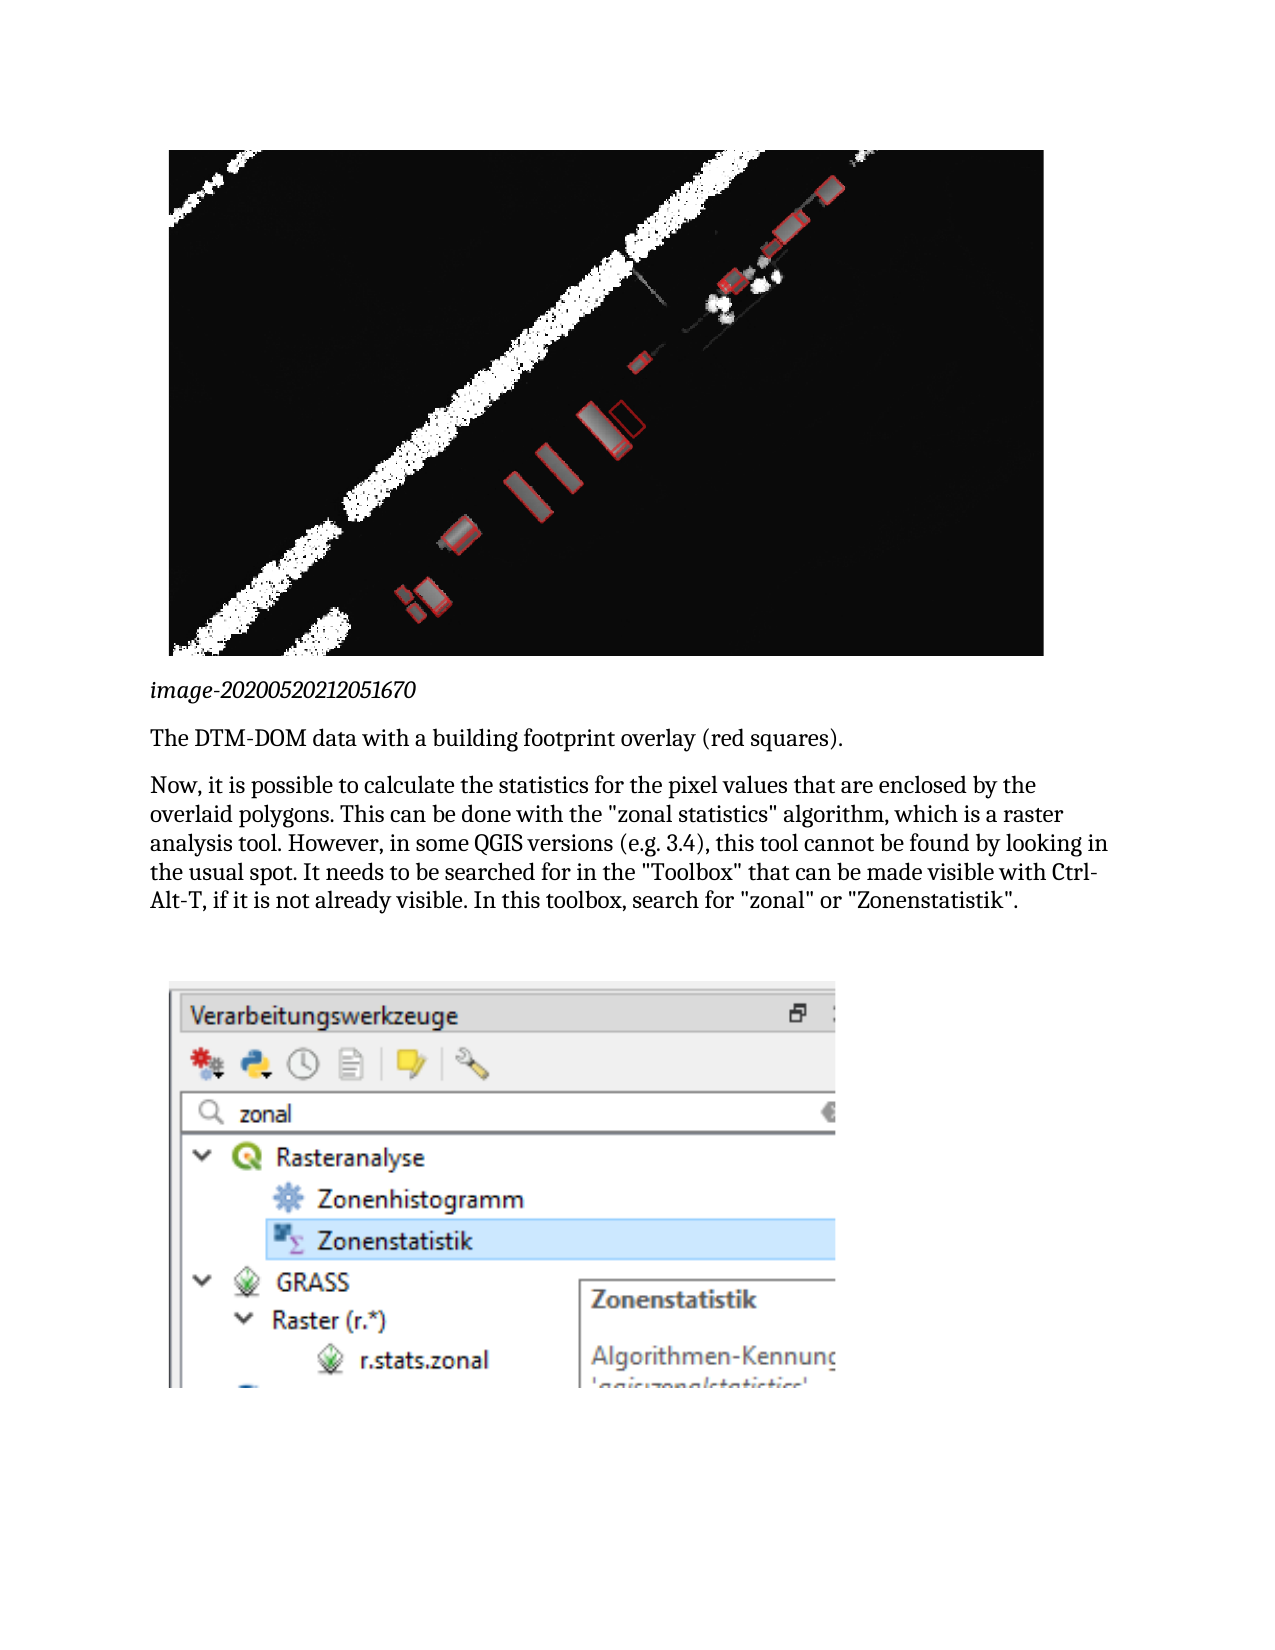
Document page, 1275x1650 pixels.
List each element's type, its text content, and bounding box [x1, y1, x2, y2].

text image-20200520212051670 [150, 676, 1125, 705]
picture [168, 981, 836, 1388]
text The DTM-DOM data with a building footprint overlay (red squares). [150, 724, 1125, 752]
picture [168, 150, 1044, 656]
text Now, it is possible to calculate the statistics for the pixel values that are enclosed by the overlaid polygons. This can be done with the "zonal statistics" algorithm, which is a raster analysis tool. However, in some QGIS versions (e.g. 3.4), this tool cannot be found by looking in the usual spot. It needs to be searched for in the "Toolbox" that can be made visible with Ctrl-Alt-T, if it is not already visible. In this toolbox, search for "zonal" or "Zonenstatistik". [150, 771, 1125, 915]
